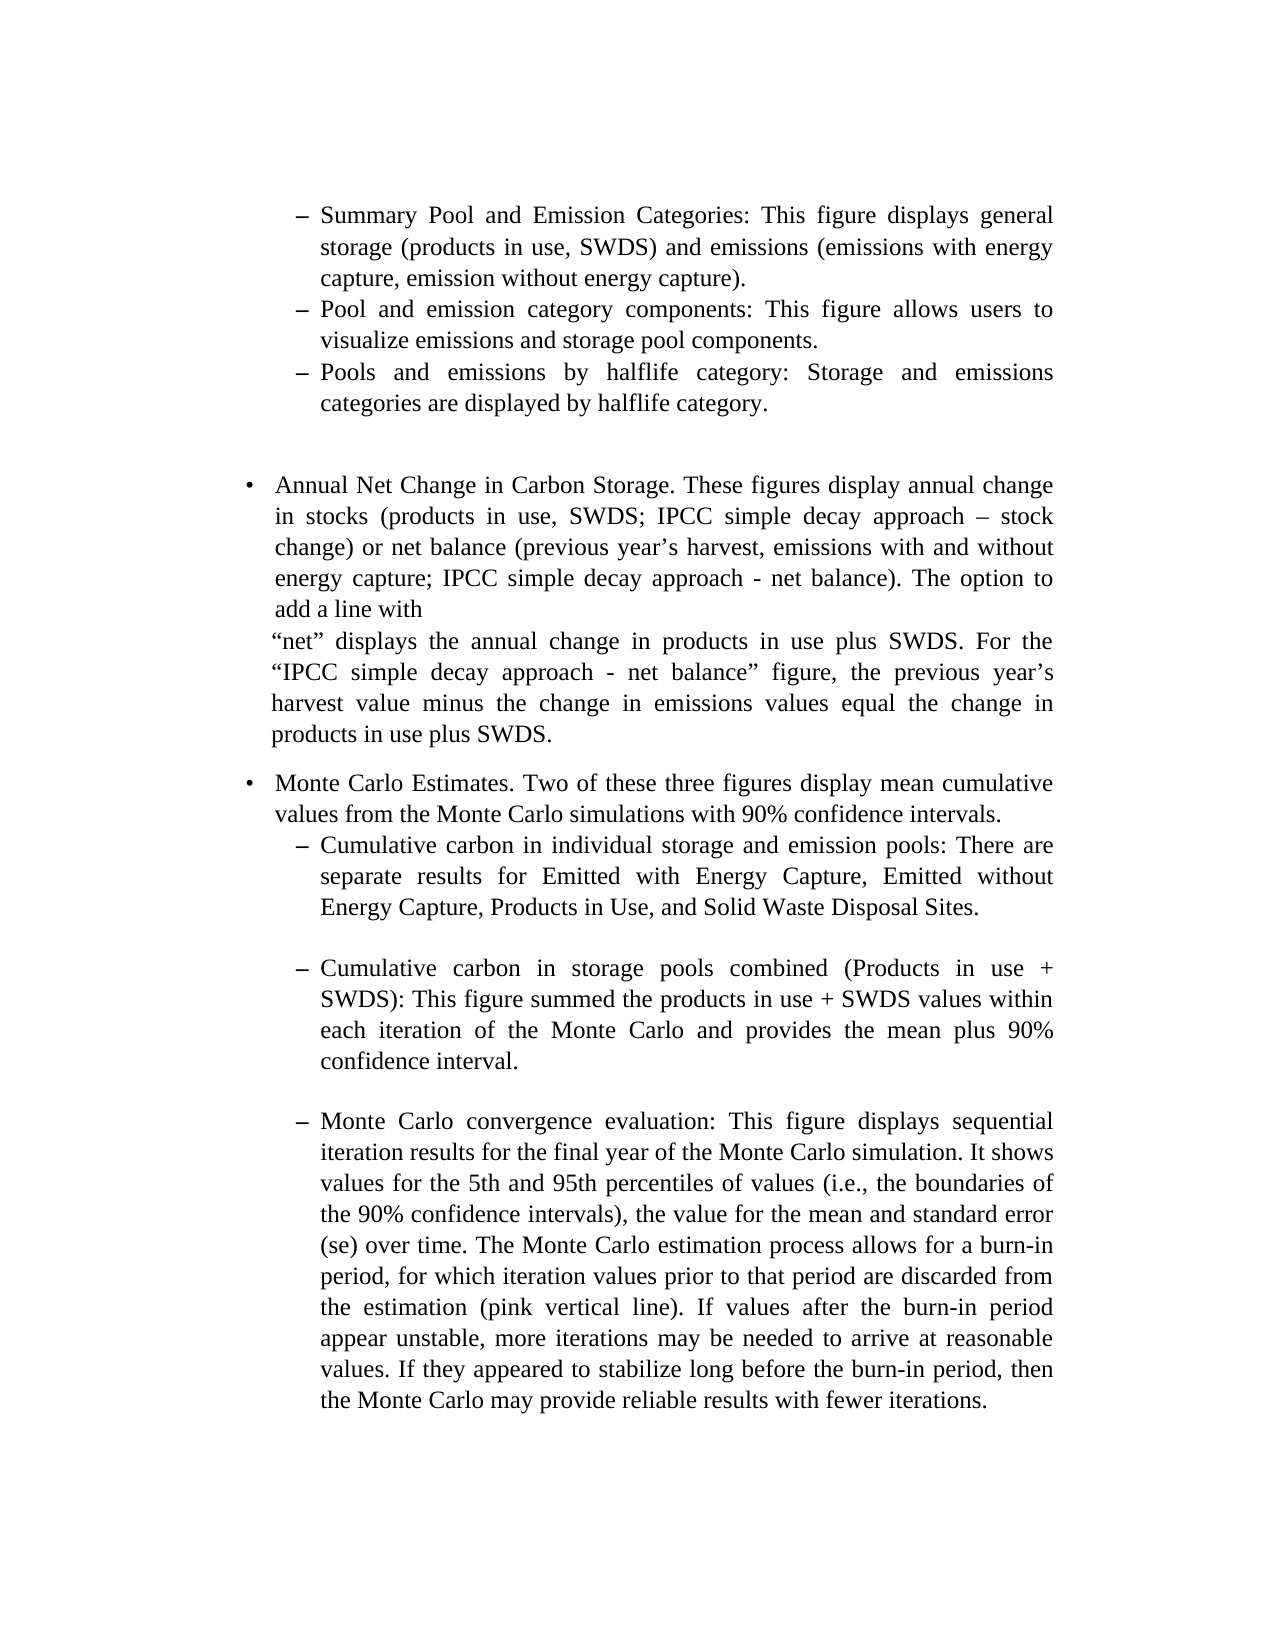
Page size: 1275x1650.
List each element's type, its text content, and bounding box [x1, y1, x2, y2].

list Annual Net Change in Carbon Storage. These figures display annual change in stocks (products in use, SWDS; IPCC simple decay approach – stock change) or net balance (previous year’s harvest, emissions with and without energy capture; IPCC simple decay approach - net balance). The option to add a line with [245, 470, 1054, 623]
list Pool and emission category components: This figure allows users to visualize emissions and storage pool components. [296, 294, 1054, 354]
text “net” displays the annual change in products in use plus SWDS. For the “IPCC simple decay approach - net balance” figure, the previous year’s harvest value minus the change in emissions values equal the change in products in use plus SWDS. [271, 626, 1054, 748]
list Cumulative carbon in storage pools combined (Products in use + SWDS): This figure summed the products in use + SWDS values within each iteration of the Monte Carlo and provides the mean plus 90% confidence interval. [296, 953, 1054, 1074]
list Pools and emissions by halflife category: Storage and emissions categories are displayed by halflife category. [296, 357, 1054, 417]
list Monte Carlo Estimates. Two of these three figures display mean cumulative values from the Monte Carlo simulations with 90% confidence intervals. [245, 768, 1054, 827]
list Summary Pool and Emission Categories: This figure displays general storage (products in use, SWDS) and emissions (emissions with energy capture, emission without energy capture). [296, 201, 1054, 291]
list Monte Carlo convergence evaluation: This figure displays sequential iteration results for the final year of the Monte Carlo simulation. It shows values for the 5th and 95th percentiles of values (i.e., the boundaries of the 90% confidence intervals), the value for the mean and standard error (se) over time. The Monte Carlo estimation process allows for a burn-in period, for which iteration values prior to that period are discarded from the estimation (pink vertical line). If values after the burn-in period appear unstable, more iterations may be needed to arrive at reasonable values. If they appeared to stabilize long before the burn-in period, then the Monte Carlo may provide reliable results with fewer iterations. [296, 1106, 1054, 1414]
list Cumulative carbon in individual storage and emission pools: There are separate results for Emitted with Energy Capture, Emitted without Energy Capture, Products in Use, and Solid Waste Disposal Sites. [296, 830, 1054, 921]
